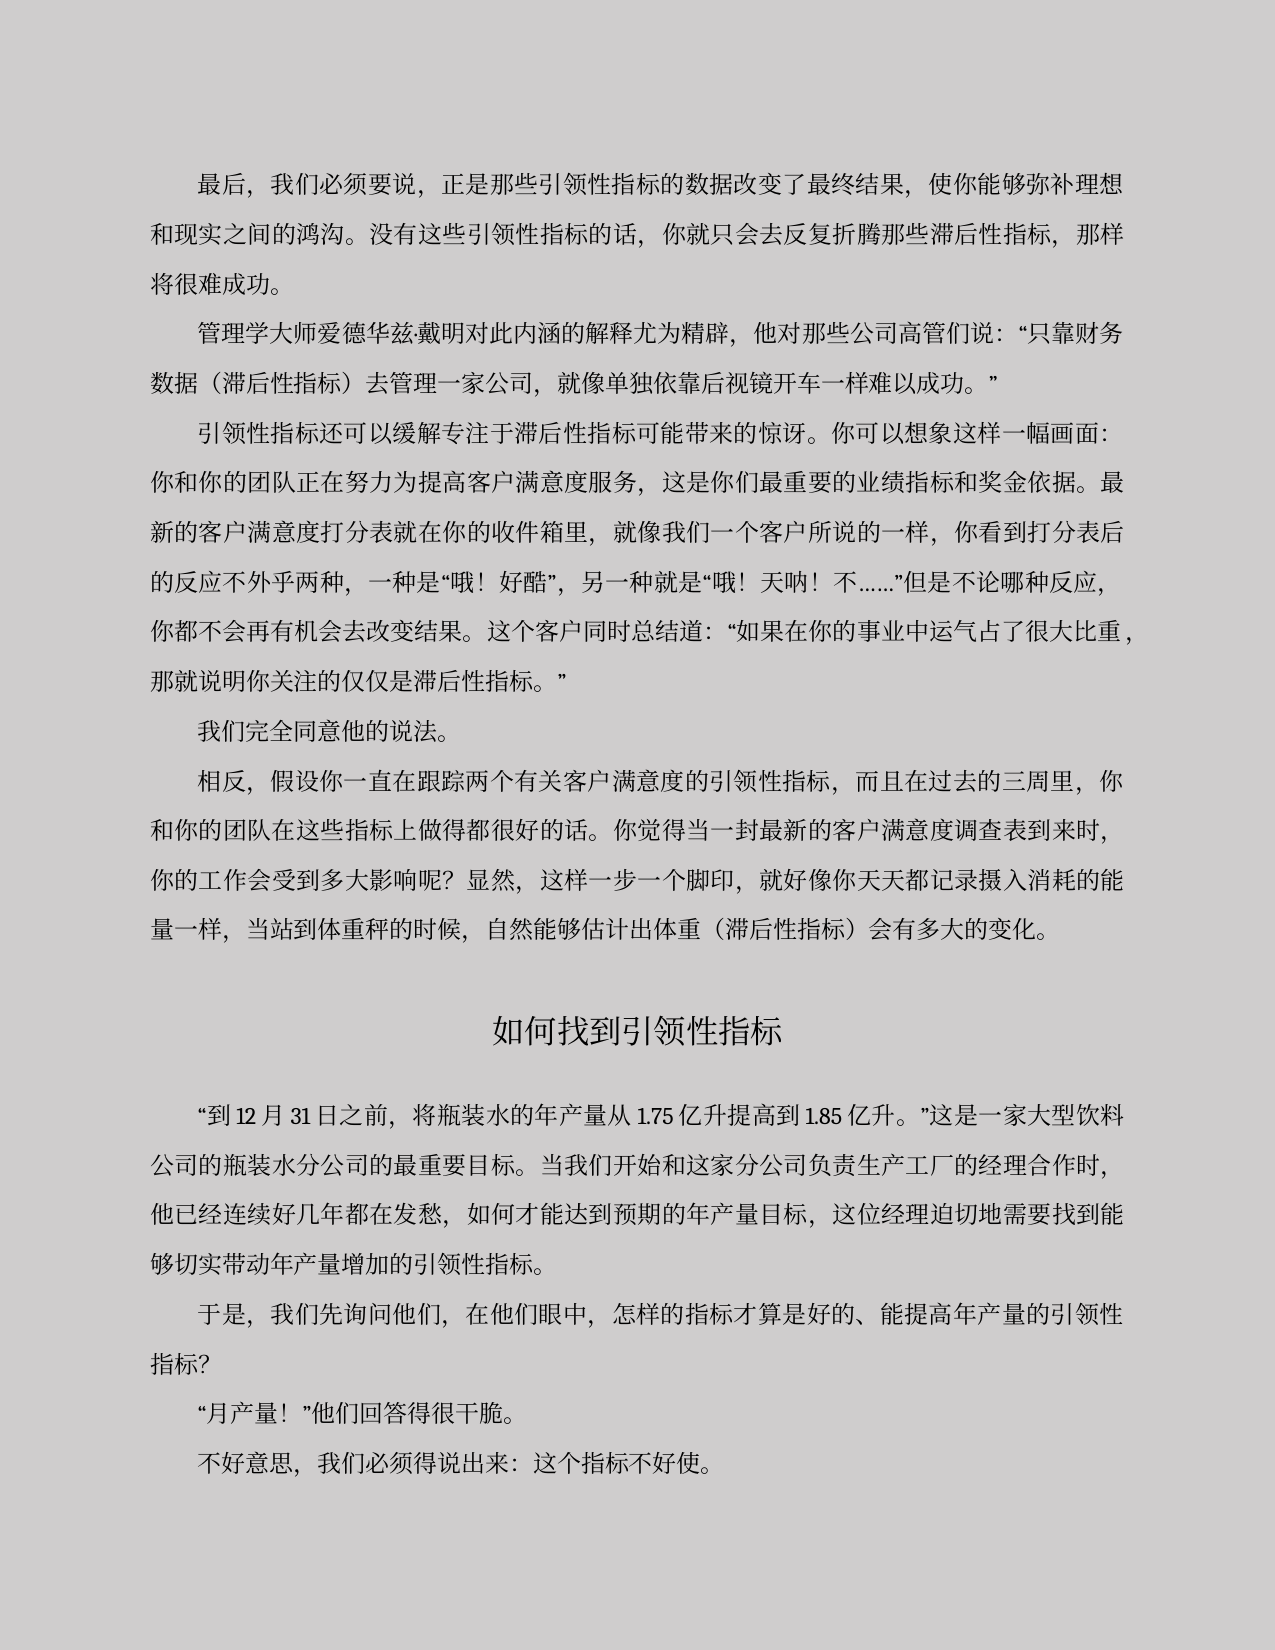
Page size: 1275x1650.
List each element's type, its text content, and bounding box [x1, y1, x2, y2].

text 于是，我们先询问他们，在他们眼中，怎样的指标才算是好的、能提高年产量的引领性指标？ [150, 1280, 1125, 1379]
text 管理学大师爱德华兹·戴明对此内涵的解释尤为精辟，他对那些公司高管们说：“只靠财务数据（滞后性指标）去管理一家公司，就像单独依靠后视镜开车一样难以成功。” [150, 299, 1125, 398]
text 我们完全同意他的说法。 [150, 697, 1125, 746]
text 如何找到引领性指标 [150, 998, 1125, 1051]
text “月产量！”他们回答得很干脆。 [150, 1379, 1125, 1429]
text 不好意思，我们必须得说出来：这个指标不好使。 [150, 1429, 1125, 1478]
text 相反，假设你一直在跟踪两个有关客户满意度的引领性指标，而且在过去的三周里，你和你的团队在这些指标上做得都很好的话。你觉得当一封最新的客户满意度调查表到来时，你的工作会受到多大影响呢？显然，这样一步一个脚印，就好像你天天都记录摄入消耗的能量一样，当站到体重秤的时候，自然能够估计出体重（滞后性指标）会有多大的变化。 [150, 746, 1125, 945]
text “到12月31日之前，将瓶装水的年产量从1.75亿升提高到1.85亿升。”这是一家大型饮料公司的瓶装水分公司的最重要目标。当我们开始和这家分公司负责生产工厂的经理合作时，他已经连续好几年都在发愁，如何才能达到预期的年产量目标，这位经理迫切地需要找到能够切实带动年产量增加的引领性指标。 [150, 1081, 1125, 1280]
text 最后，我们必须要说，正是那些引领性指标的数据改变了最终结果，使你能够弥补理想和现实之间的鸿沟。没有这些引领性指标的话，你就只会去反复折腾那些滞后性指标，那样将很难成功。 [150, 150, 1125, 299]
text 引领性指标还可以缓解专注于滞后性指标可能带来的惊讶。你可以想象这样一幅画面：你和你的团队正在努力为提高客户满意度服务，这是你们最重要的业绩指标和奖金依据。最新的客户满意度打分表就在你的收件箱里，就像我们一个客户所说的一样，你看到打分表后的反应不外乎两种，一种是“哦！好酷”，另一种就是“哦！天呐！不……”但是不论哪种反应，你都不会再有机会去改变结果。这个客户同时总结道：“如果在你的事业中运气占了很大比重，那就说明你关注的仅仅是滞后性指标。” [150, 398, 1125, 697]
